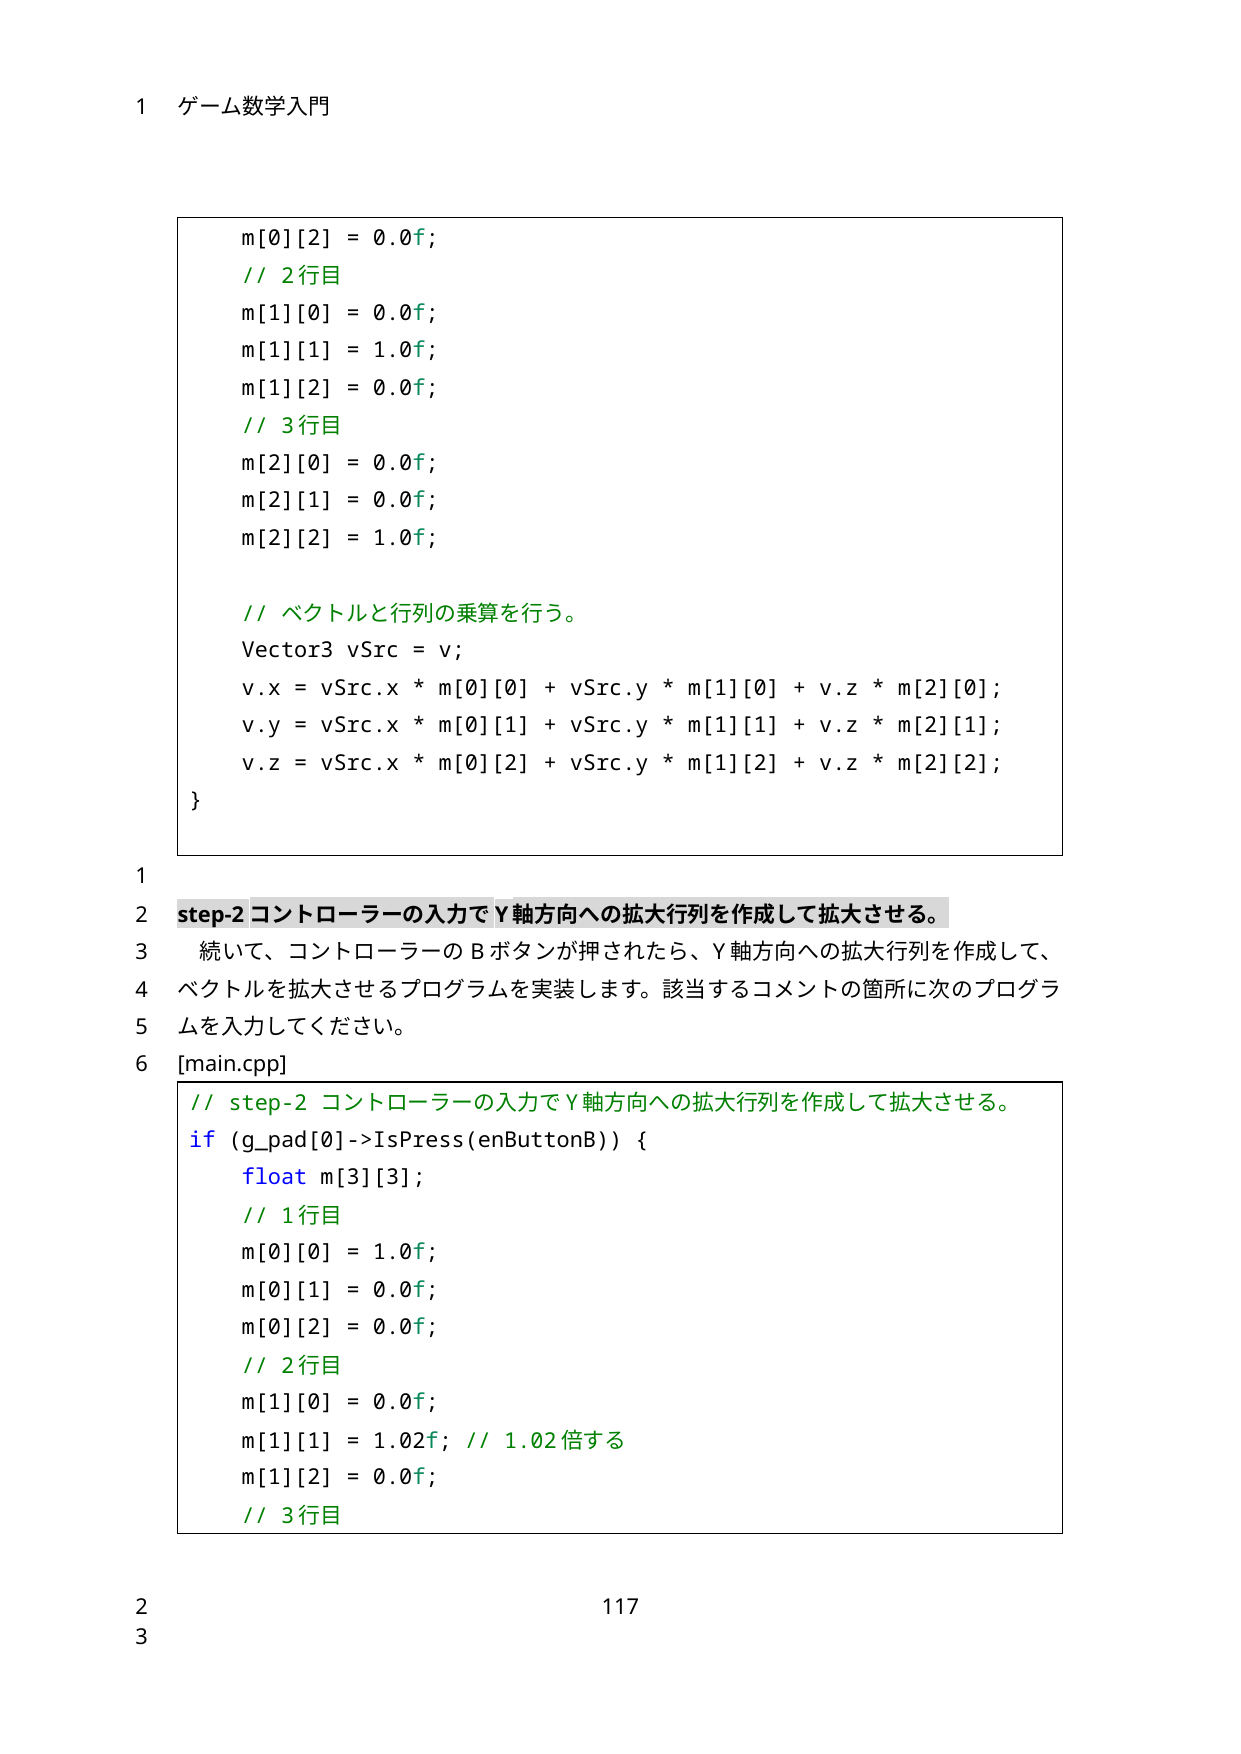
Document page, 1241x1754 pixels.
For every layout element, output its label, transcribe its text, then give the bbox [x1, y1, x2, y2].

text [main.cpp] [177, 1044, 1063, 1081]
text step-2 コントローラーの入力でY軸方向への拡大行列を作成して拡大させる。 [177, 894, 1063, 931]
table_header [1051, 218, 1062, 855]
text 続いて、コントローラーのBボタンが押されたら、Y軸方向への拡大行列を作成して、ベクトルを拡大させるプログラムを実装します。該当するコメントの箇所に次のプログラムを入力してください。 [177, 931, 1063, 1044]
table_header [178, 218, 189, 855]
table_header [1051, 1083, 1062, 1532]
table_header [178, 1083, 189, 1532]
